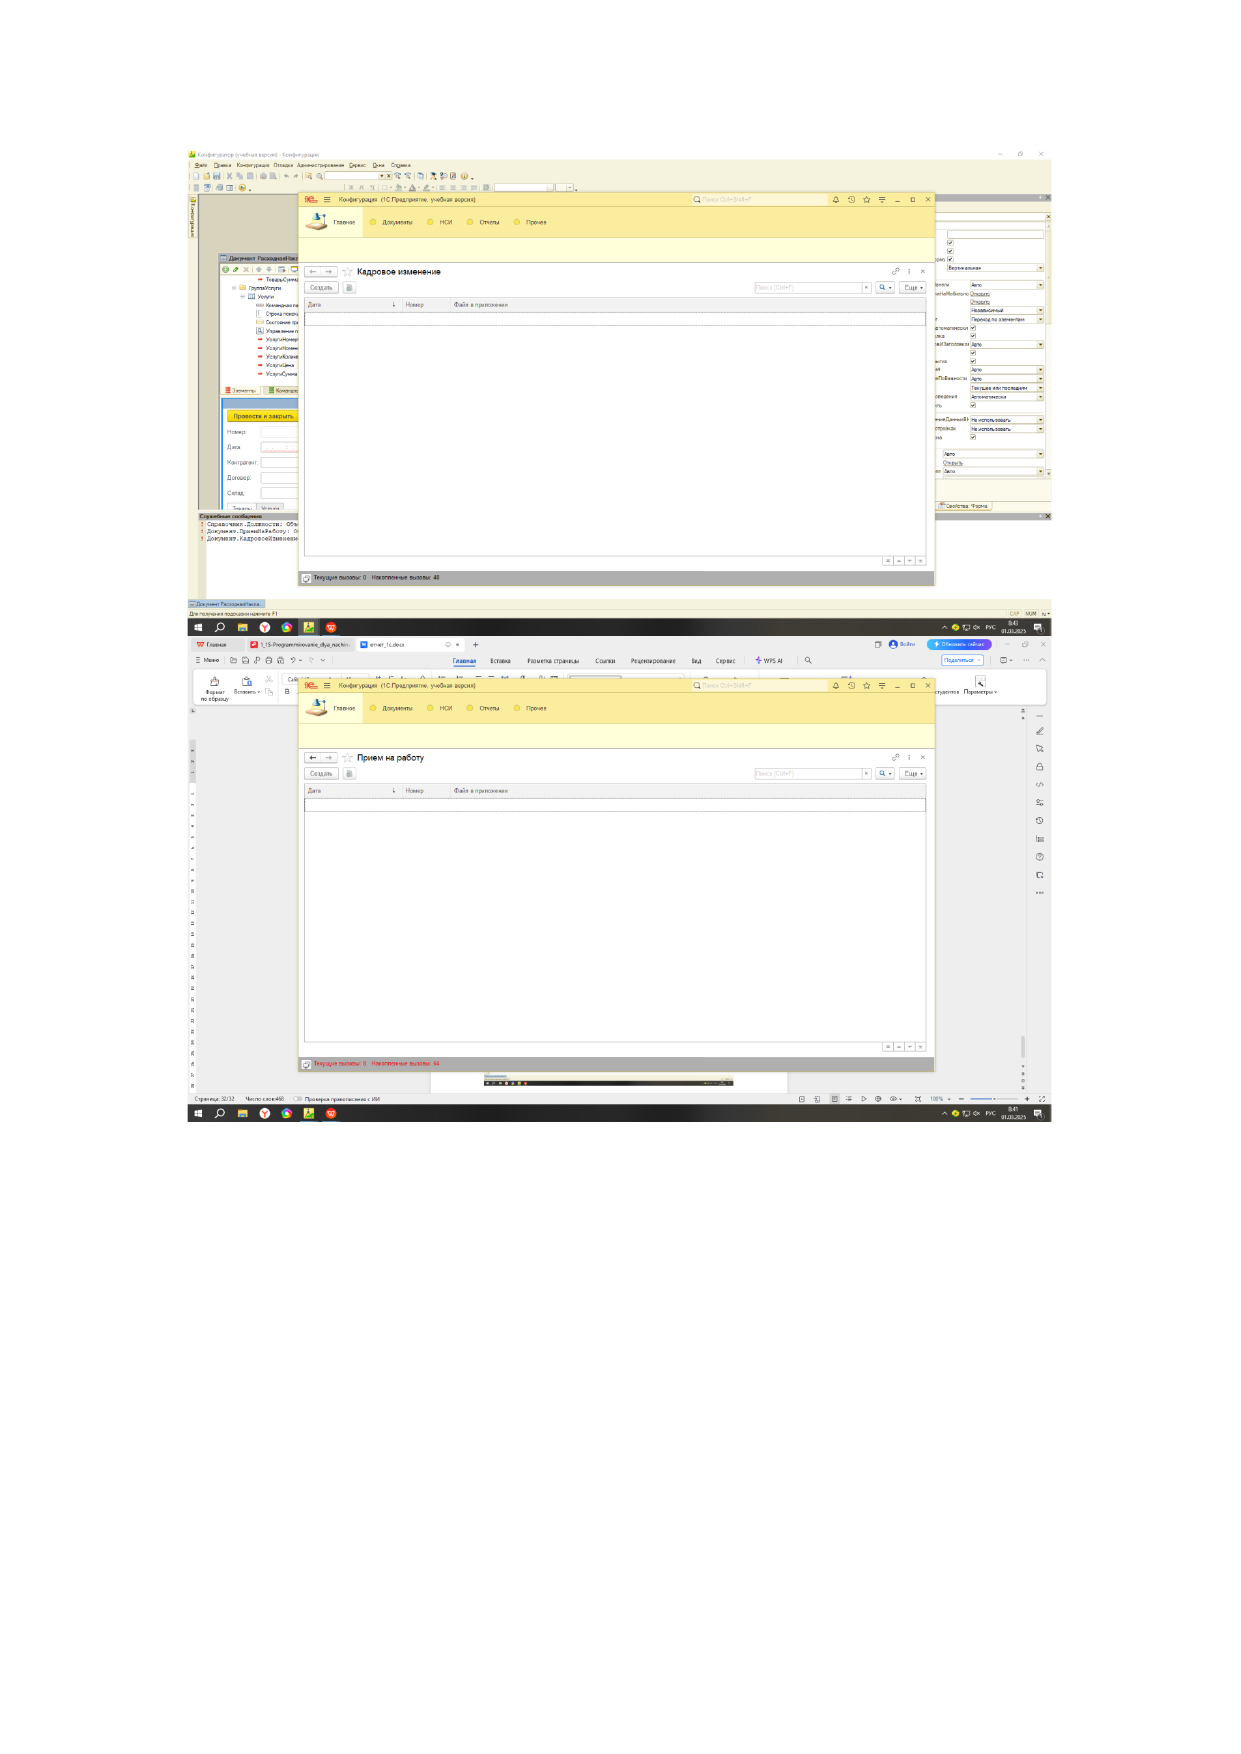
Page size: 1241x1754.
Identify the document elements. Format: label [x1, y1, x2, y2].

picture [187, 150, 1052, 1122]
